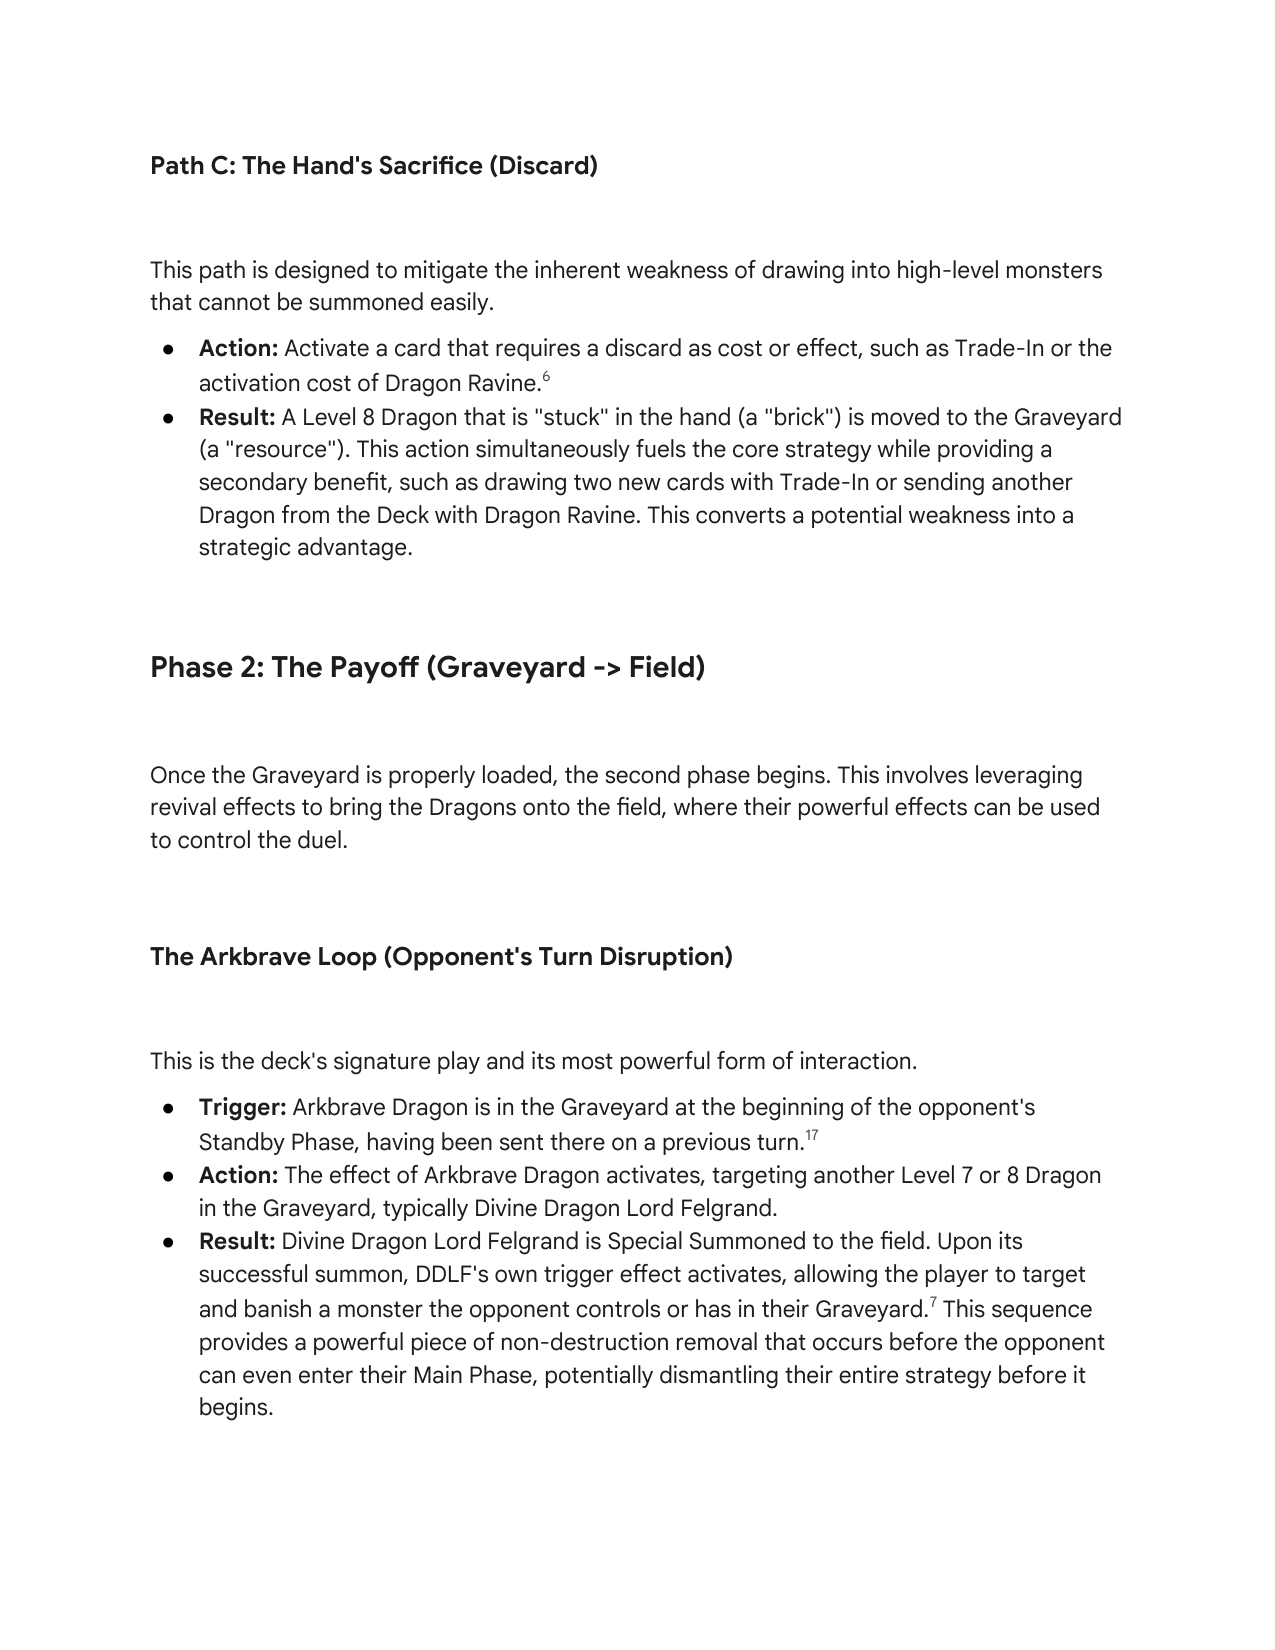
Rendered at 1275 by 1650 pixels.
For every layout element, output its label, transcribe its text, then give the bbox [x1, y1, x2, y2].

list Action: The effect of Arkbrave Dragon activates, targeting another Level 7 or 8 Dragon in the Graveyard, typically Divine Dragon Lord Felgrand. [161, 1162, 1125, 1223]
list Action: Activate a card that requires a discard as cost or effect, such as Trade-In or the activation cost of Dragon Ravine.6 [161, 334, 1125, 398]
list Result: A Level 8 Dragon that is "stuck" in the hand (a "brick") is moved to the Graveyard (a "resource"). This action simultaneously fuels the core strategy while providing a secondary benefit, such as drawing two new cards with Trade-In or sending another Dragon from the Deck with Dragon Ravine. This converts a potential weakness into a strategic advantage. [161, 403, 1125, 562]
subtitle Phase 2: The Payoff (Graveyard -> Field) [150, 649, 1125, 686]
subtitle Path C: The Hand's Sacrifice (Discard) [150, 150, 1125, 181]
text This is the deck's signature play and its most powerful form of interaction. [150, 1048, 1125, 1076]
text This path is designed to mitigate the inherent weakness of drawing into high-level monsters that cannot be summoned easily. [150, 256, 1125, 317]
list Trigger: Arkbrave Dragon is in the Graveyard at the beginning of the opponent's Standby Phase, having been sent there on a previous turn.17 [161, 1093, 1125, 1157]
subtitle The Arkbrave Loop (Opponent's Turn Disruption) [150, 942, 1125, 973]
text Once the Graveyard is properly loaded, the second phase begins. This involves leveraging revival effects to bring the Dragons onto the field, where their powerful effects can be used to control the duel. [150, 761, 1125, 855]
list Result: Divine Dragon Lord Felgrand is Special Summoned to the field. Upon its successful summon, DDLF's own trigger effect activates, allowing the player to target and banish a monster the opponent controls or has in their Graveyard.7 This sequence provides a powerful piece of non-destruction removal that occurs before the opponent can even enter their Main Phase, potentially dismantling their entire strategy before it begins. [161, 1227, 1125, 1422]
